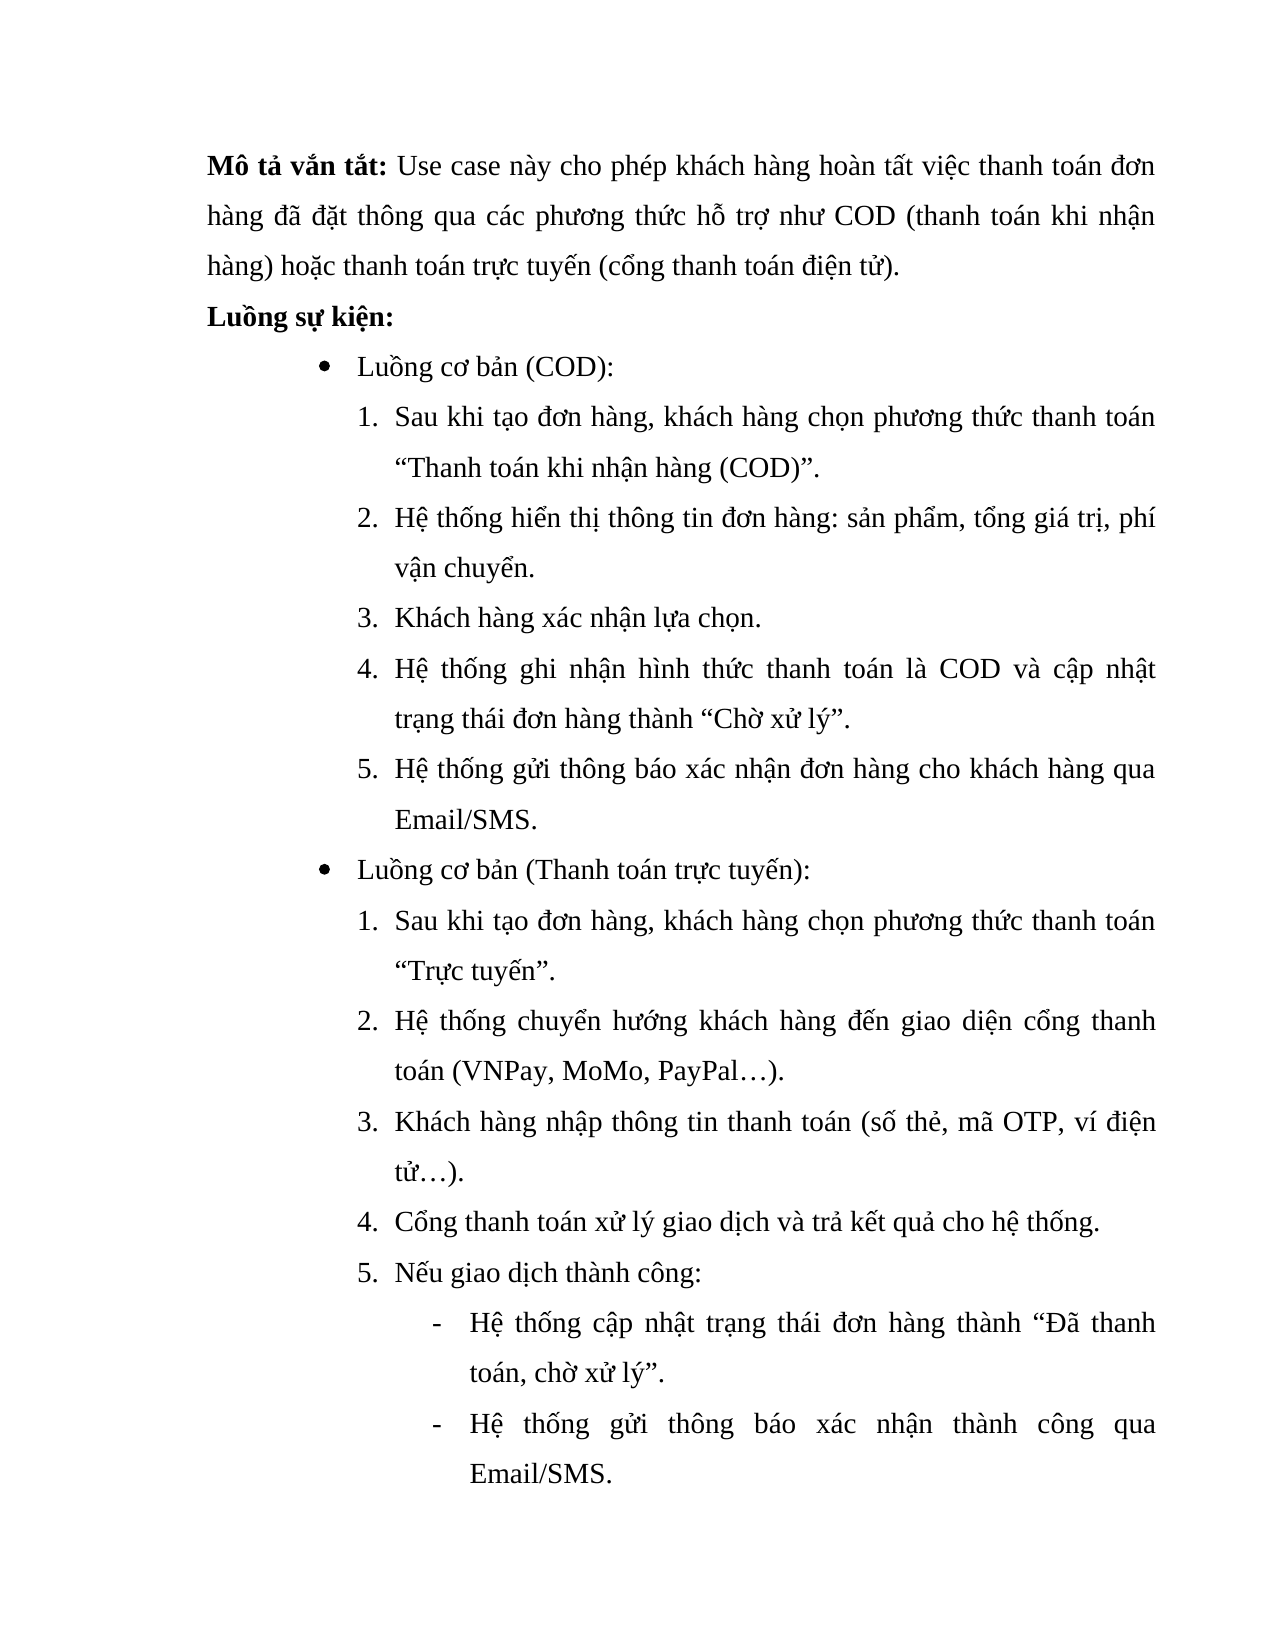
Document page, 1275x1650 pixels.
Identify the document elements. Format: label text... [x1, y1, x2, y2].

list Nếu giao dịch thành công: [357, 1255, 1157, 1288]
list Khách hàng xác nhận lựa chọn. [357, 601, 1157, 634]
list Luồng cơ bản (COD): [319, 349, 1157, 383]
list Hệ thống gửi thông báo xác nhận thành công qua Email/SMS. [432, 1406, 1157, 1489]
list Khách hàng nhập thông tin thanh toán (số thẻ, mã OTP, ví điện tử…). [357, 1104, 1157, 1188]
list Hệ thống chuyển hướng khách hàng đến giao diện cổng thanh toán (VNPay, MoMo, PayPal…). [357, 1003, 1157, 1087]
list Hệ thống ghi nhận hình thức thanh toán là COD và cập nhật trạng thái đơn hàng thành “Chờ xử lý”. [357, 651, 1157, 735]
text Mô tả vắn tắt: Use case này cho phép khách hàng hoàn tất việc thanh toán đơn hàng đã đặt thông qua các phương thức hỗ trợ như COD (thanh toán khi nhận hàng) hoặc thanh toán trực tuyến (cổng thanh toán điện tử). [207, 148, 1157, 282]
list Luồng cơ bản (Thanh toán trực tuyến): [319, 852, 1157, 886]
text Luồng sự kiện: [207, 299, 1157, 332]
list Sau khi tạo đơn hàng, khách hàng chọn phương thức thanh toán “Thanh toán khi nhận hàng (COD)”. [357, 399, 1157, 483]
list Sau khi tạo đơn hàng, khách hàng chọn phương thức thanh toán “Trực tuyến”. [357, 903, 1157, 986]
list Hệ thống cập nhật trạng thái đơn hàng thành “Đã thanh toán, chờ xử lý”. [432, 1305, 1157, 1389]
list Hệ thống hiển thị thông tin đơn hàng: sản phẩm, tổng giá trị, phí vận chuyển. [357, 500, 1157, 584]
list Hệ thống gửi thông báo xác nhận đơn hàng cho khách hàng qua Email/SMS. [357, 752, 1157, 835]
list Cổng thanh toán xử lý giao dịch và trả kết quả cho hệ thống. [357, 1204, 1157, 1238]
